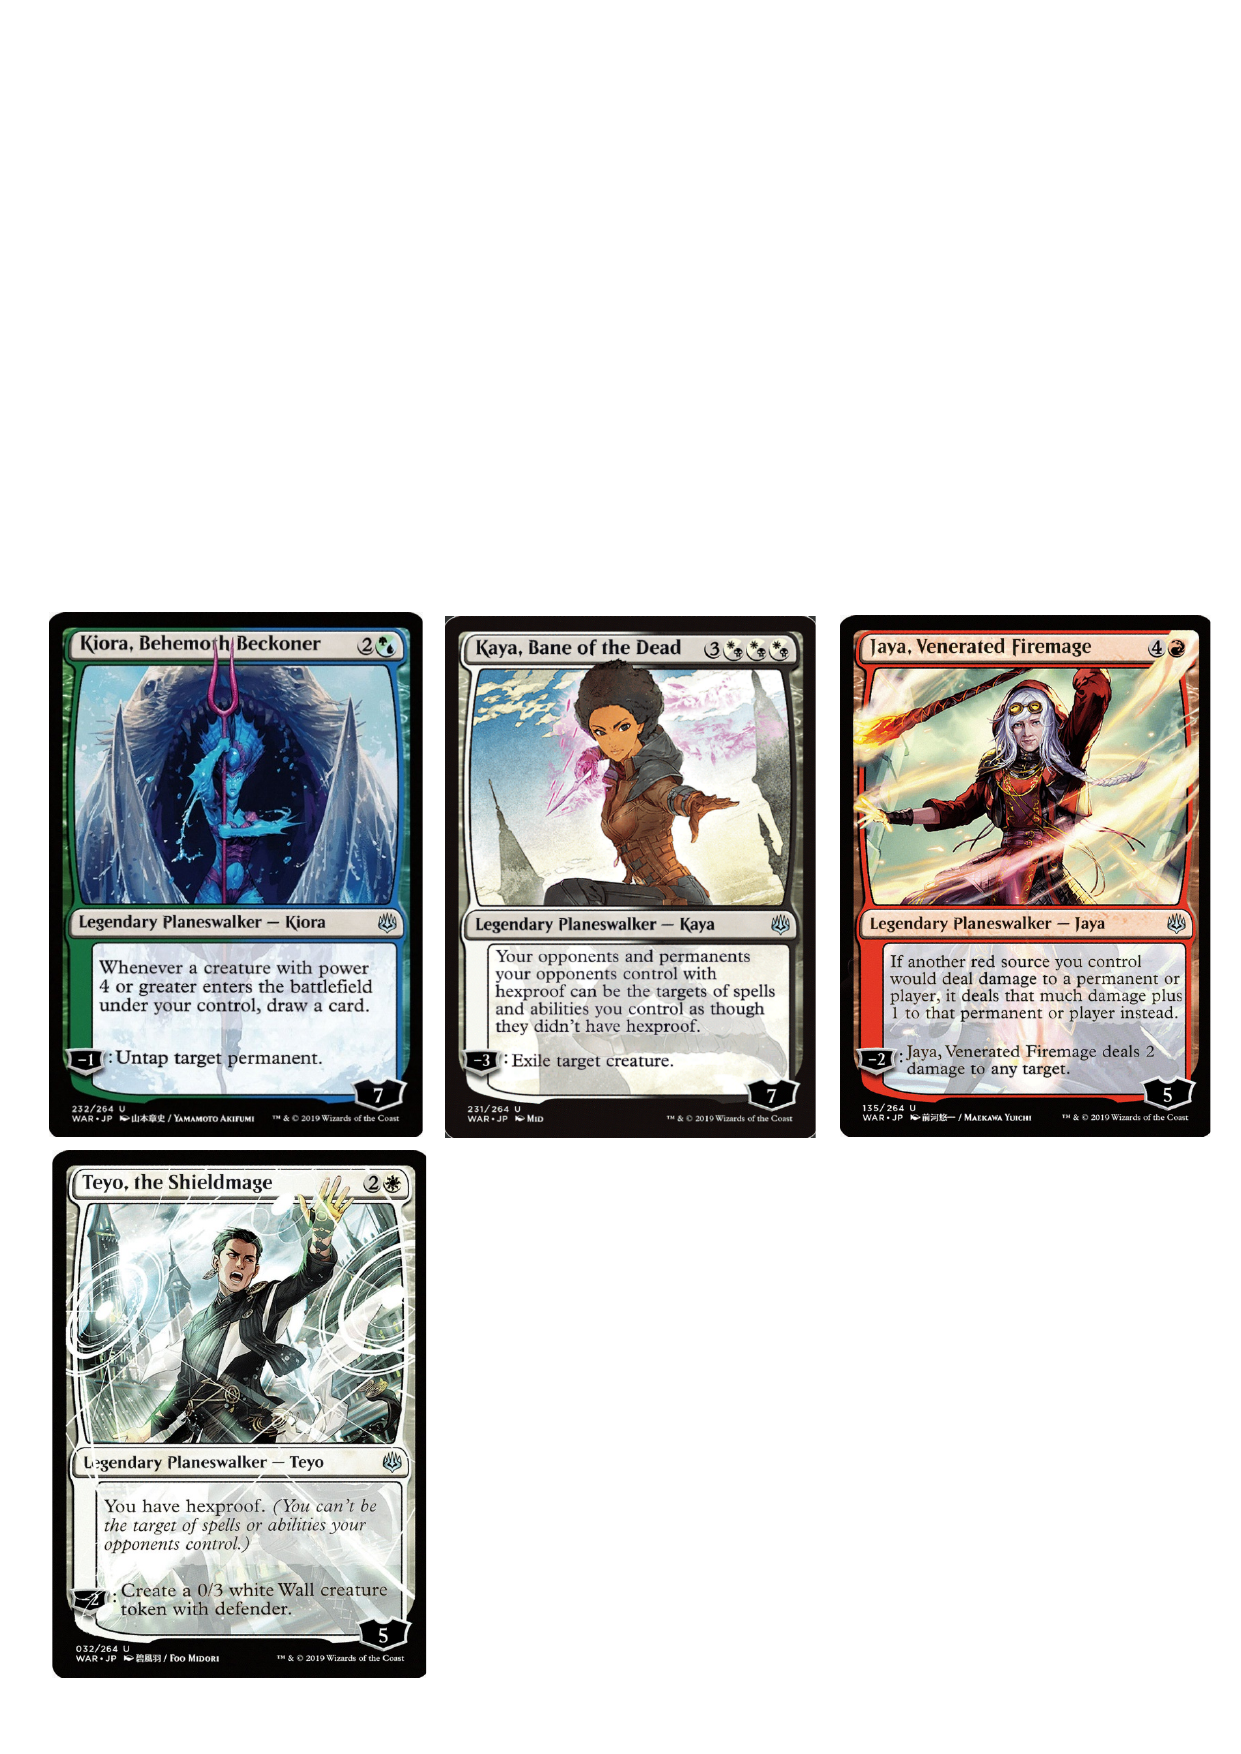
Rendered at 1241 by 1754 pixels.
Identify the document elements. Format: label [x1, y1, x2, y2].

picture [51, 1150, 427, 1675]
picture [47, 612, 423, 1135]
picture [443, 616, 816, 1135]
picture [838, 615, 1211, 1134]
